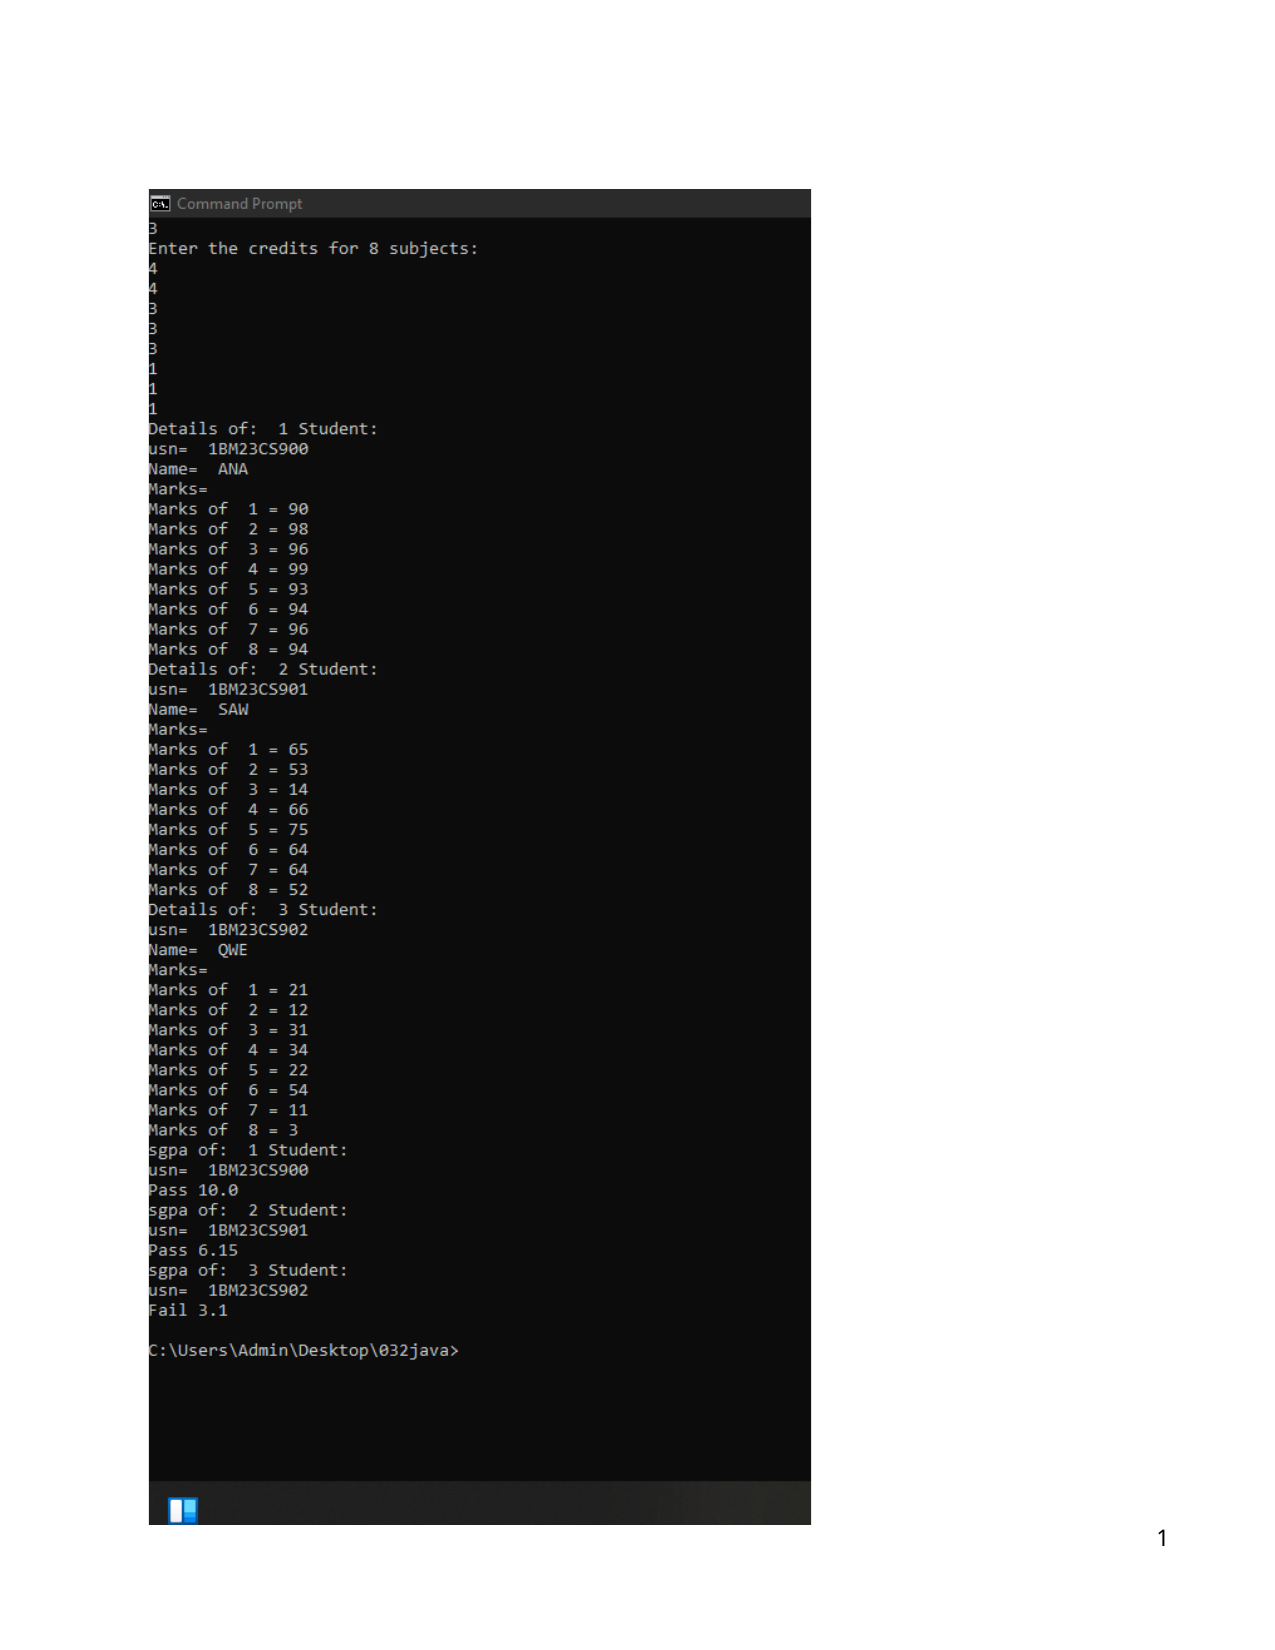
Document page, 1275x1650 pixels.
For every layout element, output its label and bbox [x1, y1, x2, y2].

picture [148, 189, 812, 1525]
